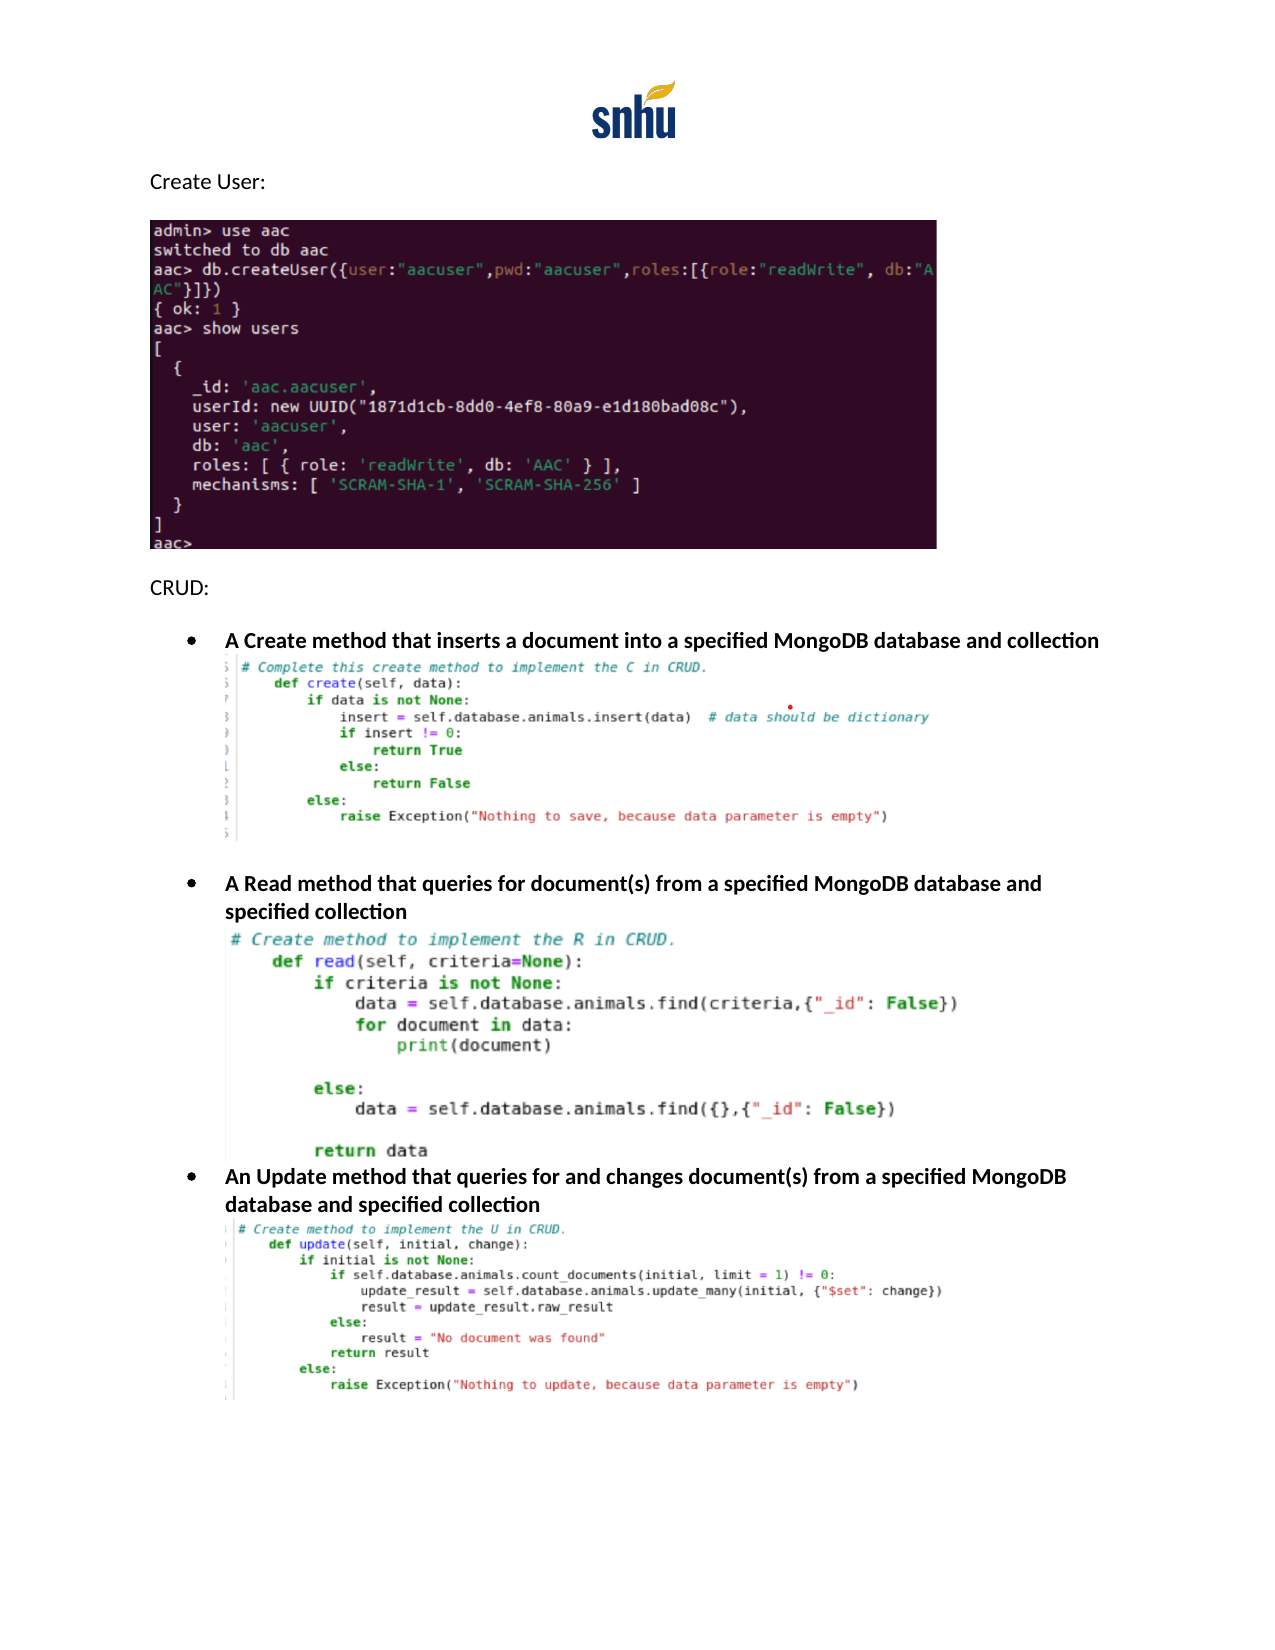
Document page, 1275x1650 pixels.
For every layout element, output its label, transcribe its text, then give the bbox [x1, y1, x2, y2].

picture [573, 75, 702, 147]
picture [225, 925, 1007, 1163]
picture [150, 220, 937, 549]
picture [225, 1218, 1041, 1400]
picture [225, 654, 1046, 841]
text Create User: [150, 167, 1125, 195]
text CRUD: [150, 573, 1125, 601]
